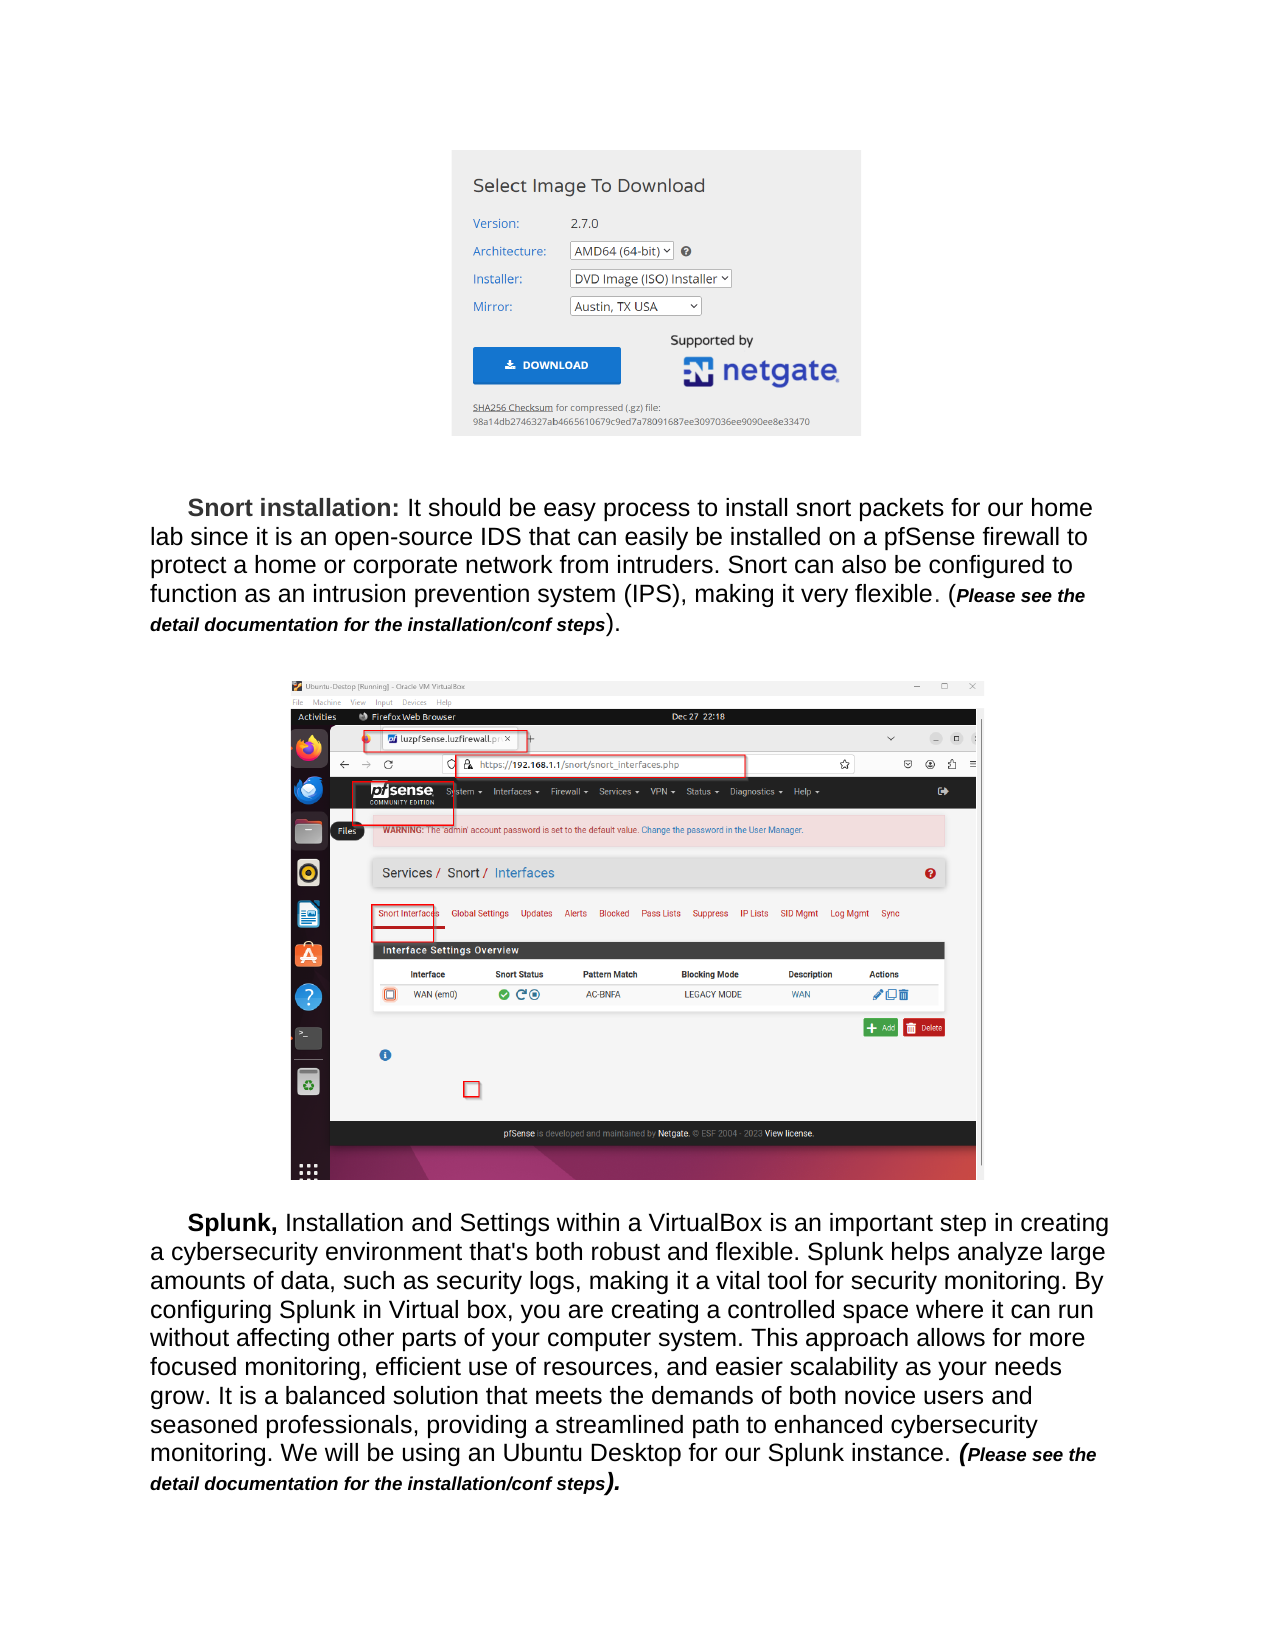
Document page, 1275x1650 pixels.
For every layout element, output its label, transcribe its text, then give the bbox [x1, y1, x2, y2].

picture [290, 681, 985, 1180]
text Splunk, Installation and Settings within a VirtualBox is an important step in creating a cybersecurity environment that's both robust and flexible. Splunk helps analyze large amounts of data, such as security logs, making it a vital tool for security monitoring. By configuring Splunk in Virtual box, you are creating a controlled space where it can run without affecting other parts of your computer system. This approach allows for more focused monitoring, efficient use of resources, and easier scalability as your needs grow. It is a balanced solution that meets the demands of both novice users and seasoned professionals, providing a streamlined path to enhanced cybersecurity monitoring. We will be using an Ubuntu Desktop for our Splunk instance. (Please see the detail documentation for the installation/conf steps). [150, 1208, 1125, 1496]
text Snort installation: It should be easy process to install snort packets for our home lab since it is an open-source IDS that can easily be installed on a pfSense firewall to protect a home or corporate network from intruders. Snort can also be configured to function as an intrusion prevention system (IPS), making it very flexible. (Please see the detail documentation for the installation/conf steps). [150, 493, 1125, 637]
picture [451, 150, 862, 436]
